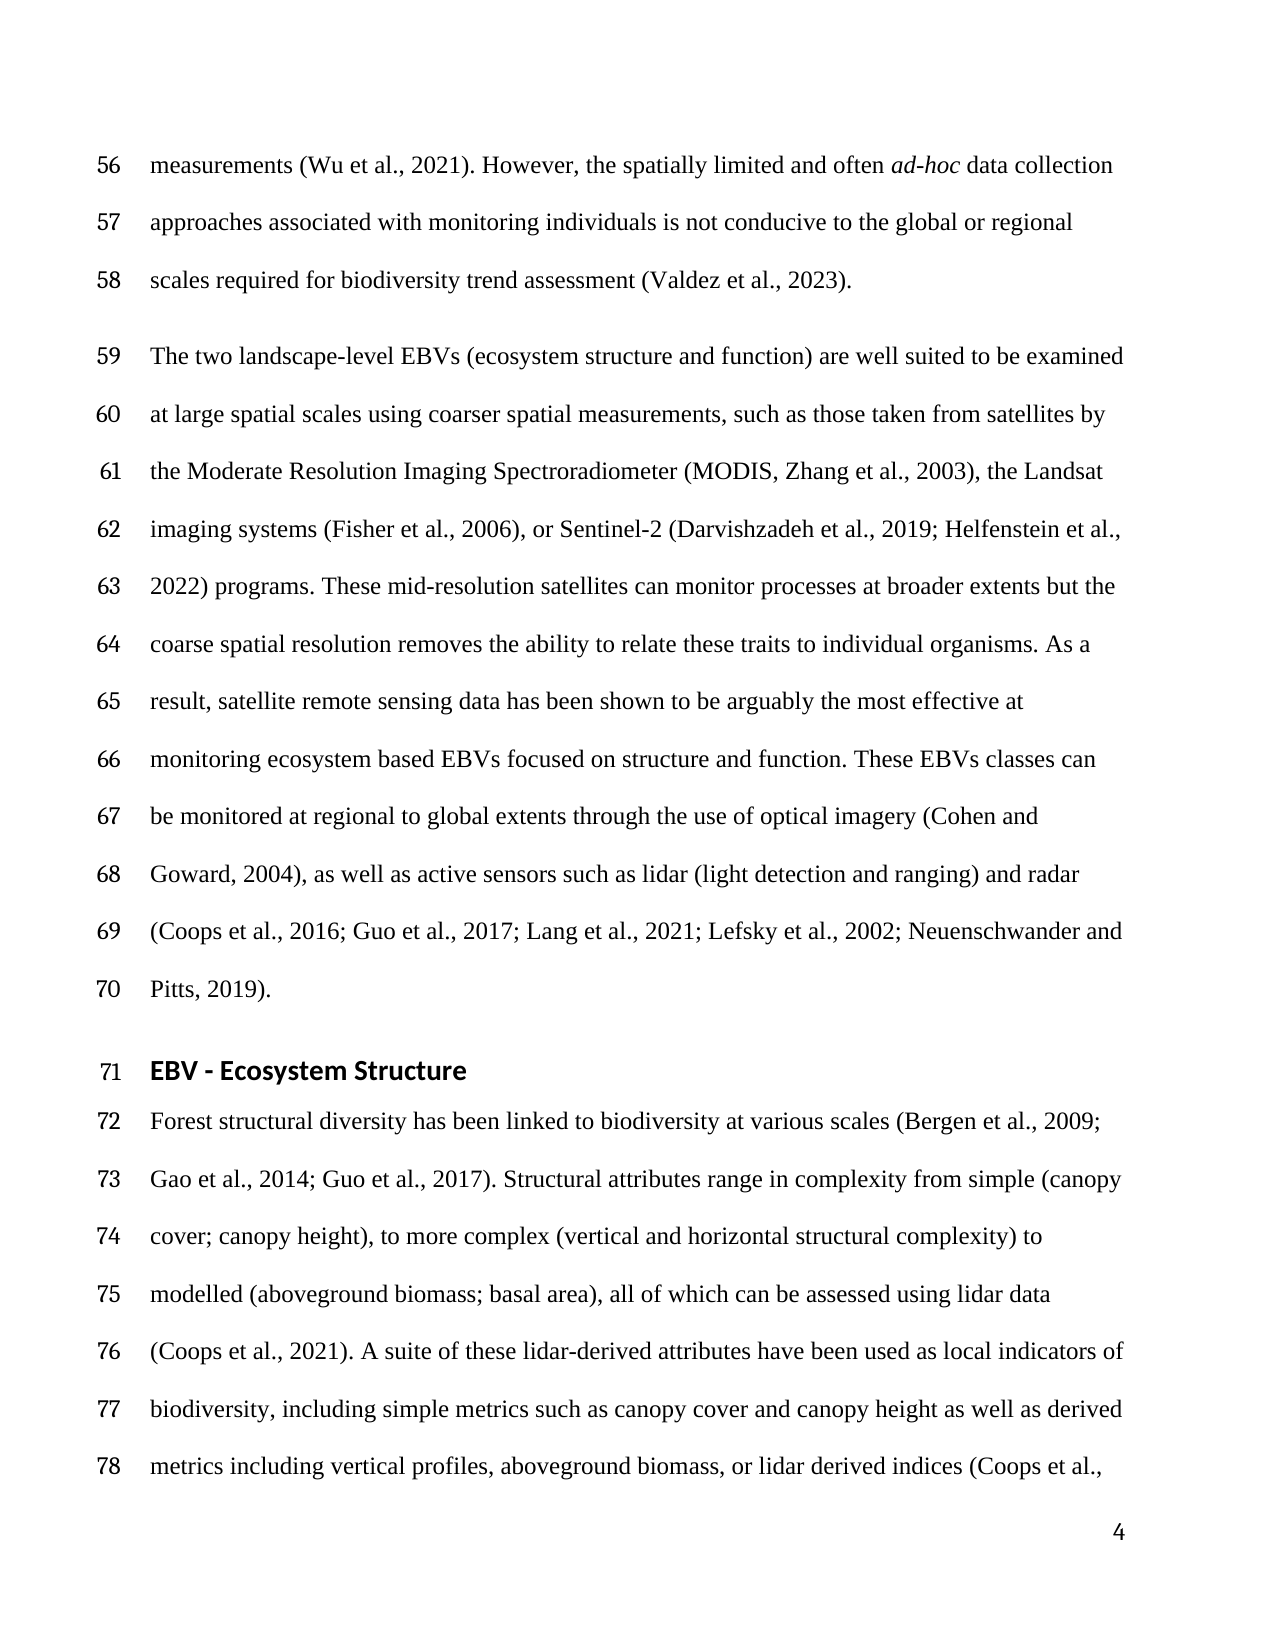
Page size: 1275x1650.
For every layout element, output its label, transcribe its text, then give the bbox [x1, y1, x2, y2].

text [150, 1106, 1125, 1480]
text The two landscape-level EBVs (ecosystem structure and function) are well suited to be examined at large spatial scales using coarser spatial measurements, such as those taken from satellites by the Moderate Resolution Imaging Spectroradiometer (MODIS, Zhang et al., 2003), the Landsat imaging systems (Fisher et al., 2006), or Sentinel-2 (Darvishzadeh et al., 2019; Helfenstein et al., 2022) programs. These mid-resolution satellites can monitor processes at broader extents but the coarse spatial resolution removes the ability to relate these traits to individual organisms. As a result, satellite remote sensing data has been shown to be arguably the most effective at monitoring ecosystem based EBVs focused on structure and function. These EBVs classes can be monitored at regional to global extents through the use of optical imagery (Cohen and Goward, 2004), as well as active sensors such as lidar (light detection and ranging) and radar (Coops et al., 2016; Guo et al., 2017; Lang et al., 2021; Lefsky et al., 2002; Neuenschwander and Pitts, 2019). [150, 341, 1125, 1002]
subtitle EBV - Ecosystem Structure [150, 1052, 1125, 1088]
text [150, 150, 1125, 294]
